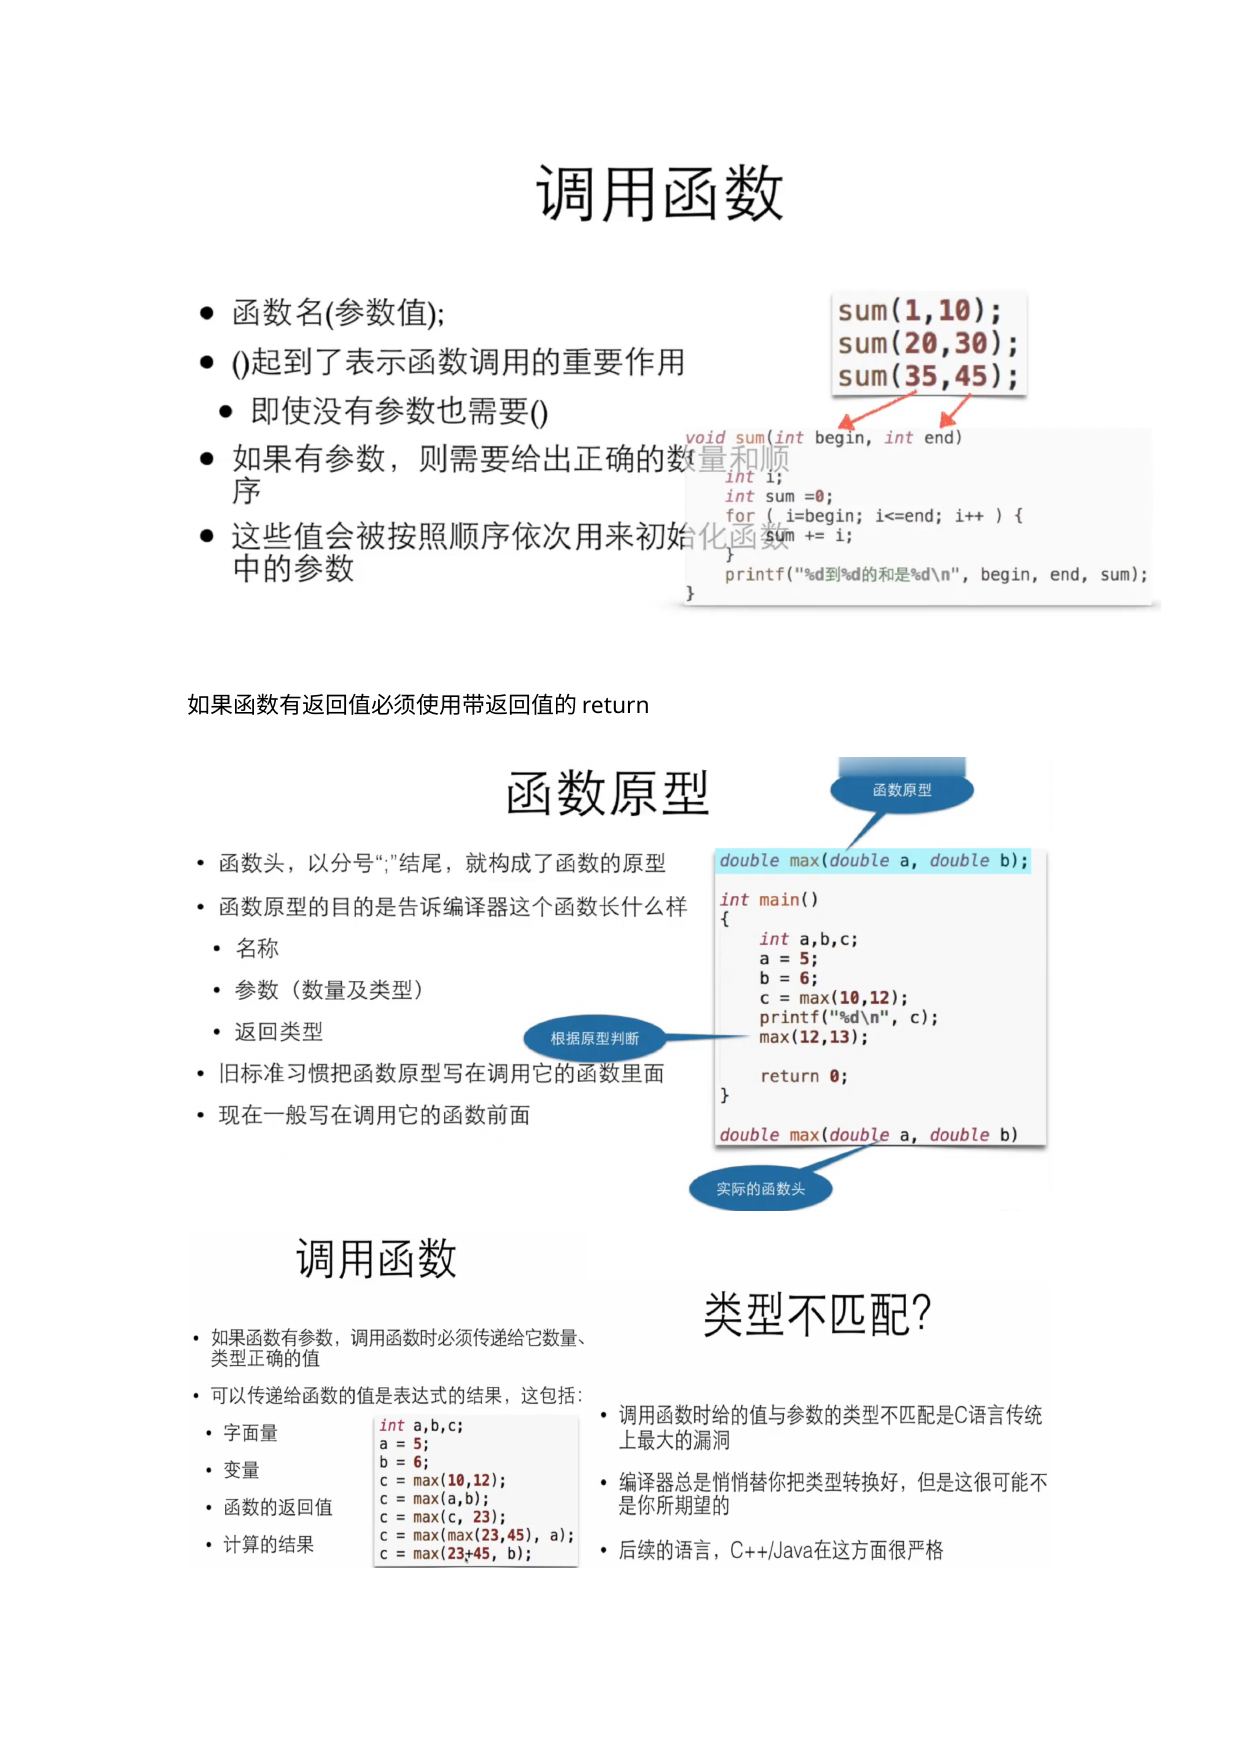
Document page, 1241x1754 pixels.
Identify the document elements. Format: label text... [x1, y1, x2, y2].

picture [187, 757, 1053, 1211]
text 如果函数有返回值必须使用带返回值的return [187, 671, 1053, 736]
picture [187, 162, 1162, 618]
picture [187, 1233, 1053, 1568]
